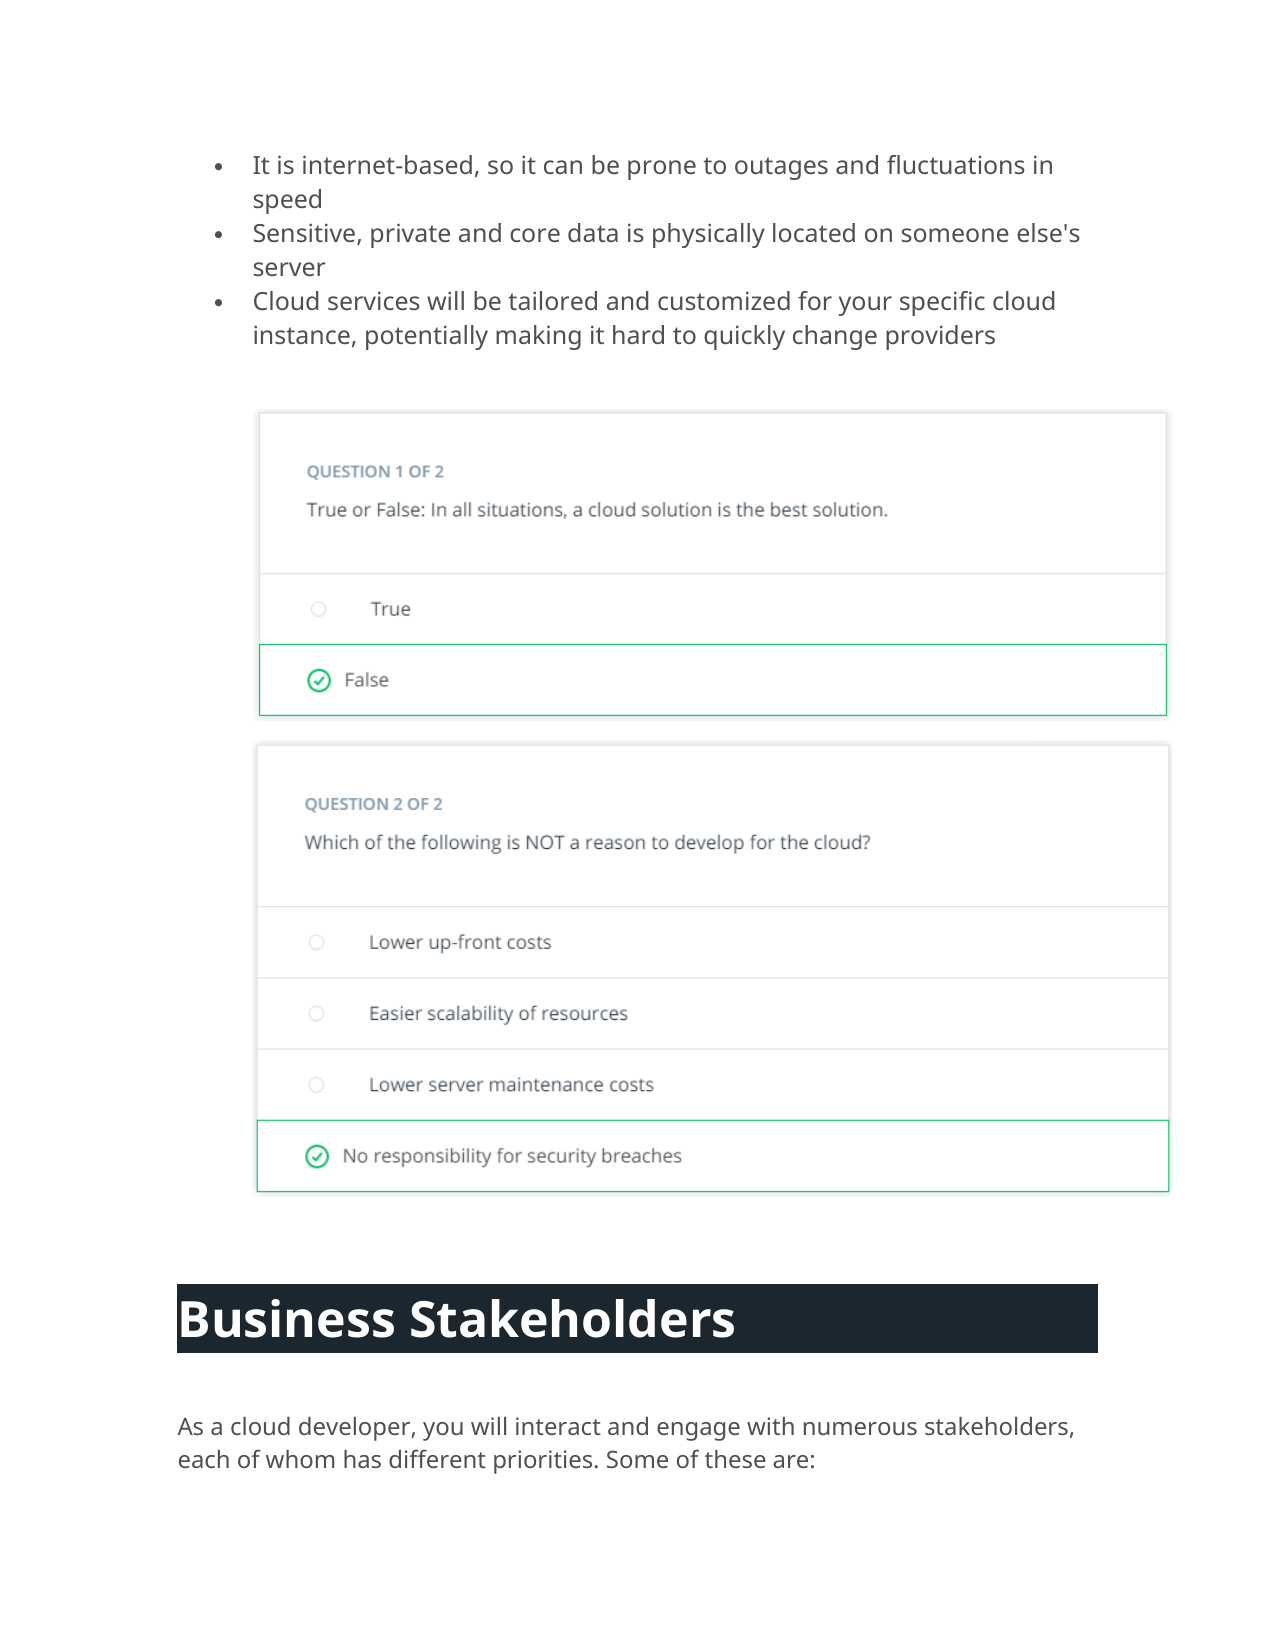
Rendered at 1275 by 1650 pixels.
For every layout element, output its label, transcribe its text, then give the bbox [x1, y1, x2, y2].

text As a cloud developer, you will interact and engage with numerous stakeholders, each of whom has different priorities. Some of these are: [177, 1410, 1098, 1475]
picture [252, 409, 1173, 722]
list It is internet-based, so it can be prone to outages and fluctuations in speed [215, 148, 1098, 216]
picture [252, 740, 1173, 1197]
list Cloud services will be tailored and customized for your specific cloud instance, potentially making it hard to quickly change providers [215, 284, 1098, 352]
list Sensitive, private and core data is physically located on someone else's server [215, 216, 1098, 284]
text Business Stakeholders [177, 1284, 1098, 1353]
